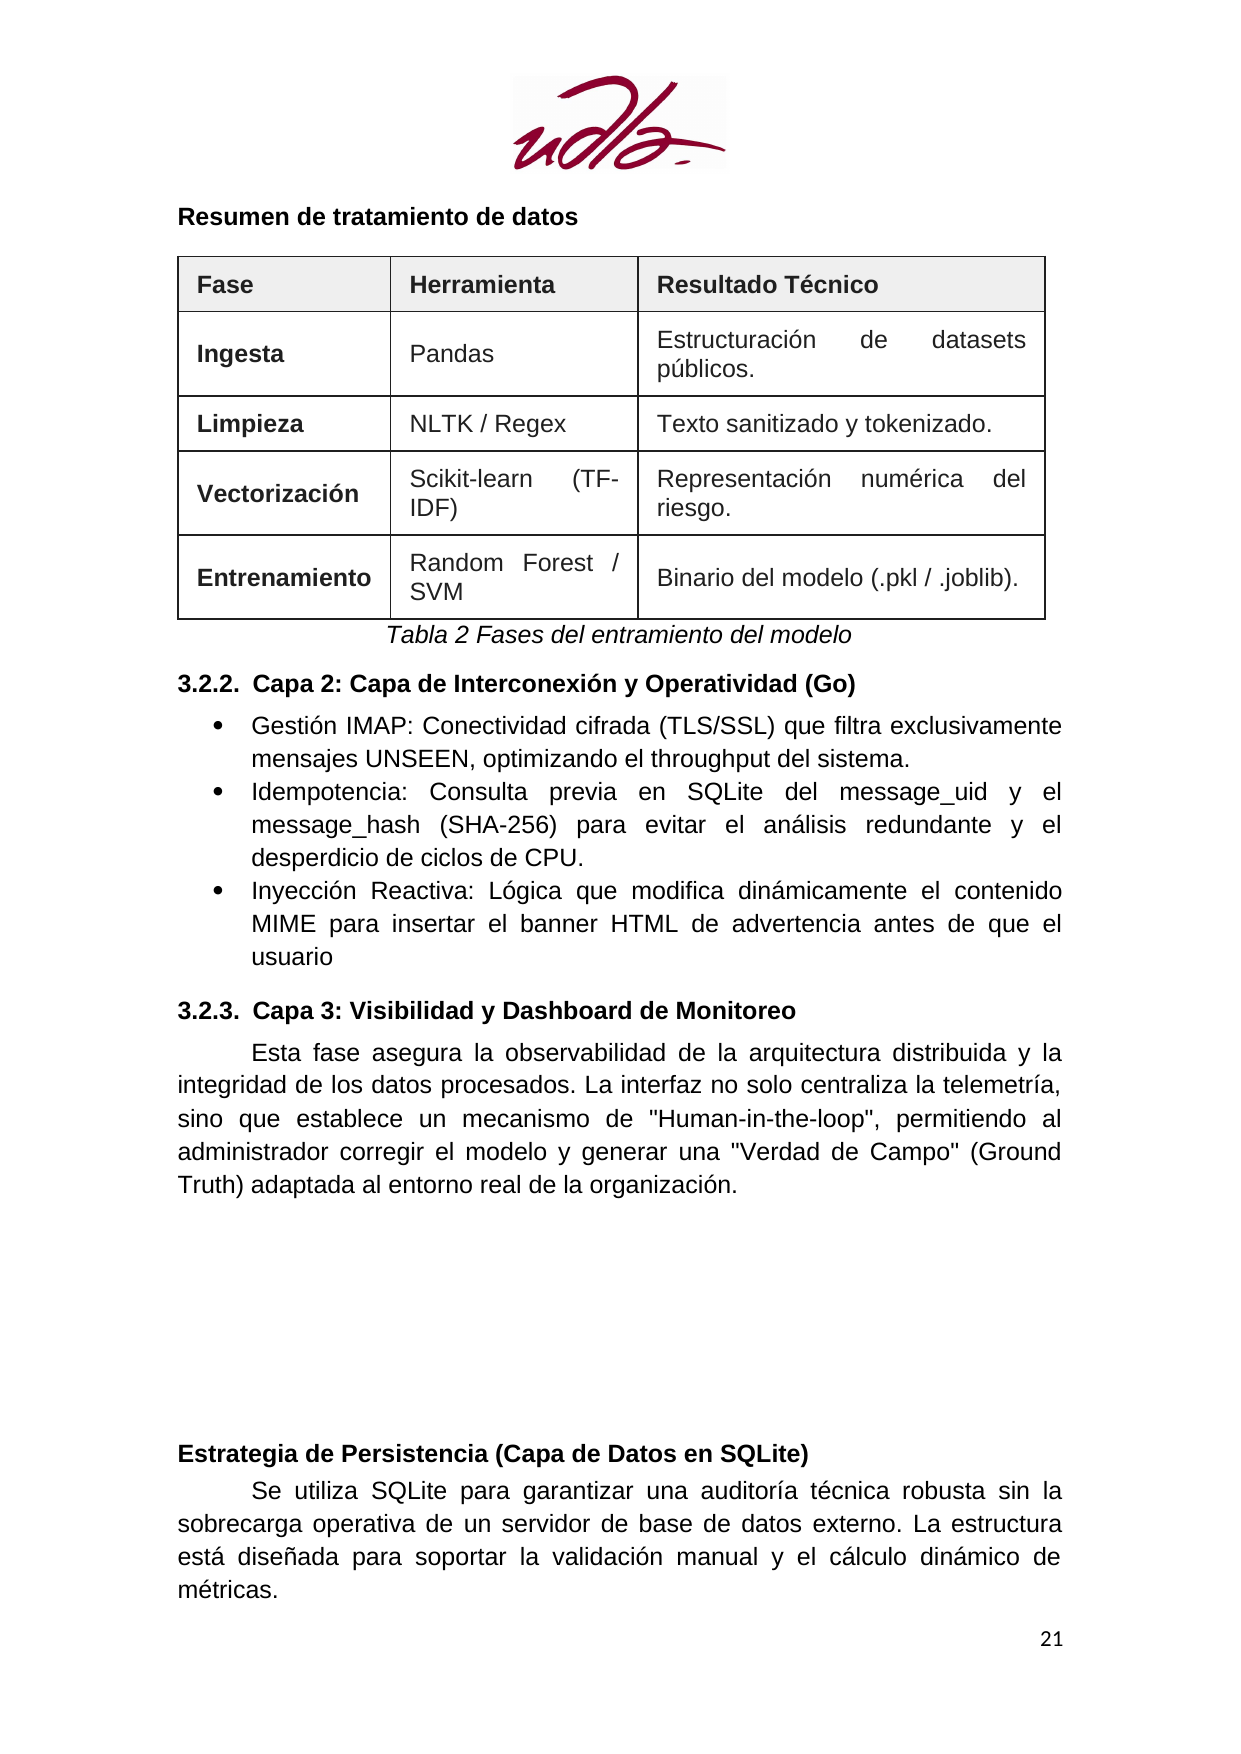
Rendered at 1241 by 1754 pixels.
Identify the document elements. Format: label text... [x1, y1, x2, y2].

table_cell Pandas [391, 312, 637, 395]
subtitle Estrategia de Persistencia (Capa de Datos en SQLite) [177, 1439, 1063, 1468]
table_cell Texto sanitizado y tokenizado. [639, 397, 1044, 450]
text Se utiliza SQLite para garantizar una auditoría técnica robusta sin la sobrecarga operativa de un servidor de base de datos externo. La estructura está diseñada para soportar la validación manual y el cálculo dinámico de métricas. [177, 1476, 1063, 1604]
list Idempotencia: Consulta previa en SQLite del message_uid y el message_hash (SHA-256) para evitar el análisis redundante y el desperdicio de ciclos de CPU. [213, 777, 1063, 872]
table_cell NLTK / Regex [391, 397, 637, 450]
table_header Fase [179, 257, 390, 311]
table_cell Limpieza [179, 397, 390, 450]
text Resumen de tratamiento de datos [177, 202, 1063, 230]
table_cell Scikit-learn (TF-IDF) [391, 452, 637, 534]
subtitle Capa 3: Visibilidad y Dashboard de Monitoreo [177, 996, 1063, 1025]
table_cell Binario del modelo (.pkl / .joblib). [639, 536, 1044, 618]
subtitle Capa 2: Capa de Interconexión y Operatividad (Go) [177, 669, 1063, 698]
table_header Resultado Técnico [639, 257, 1044, 311]
table_cell Random Forest / SVM [391, 536, 637, 618]
list Gestión IMAP: Conectividad cifrada (TLS/SSL) que filtra exclusivamente mensajes UNSEEN, optimizando el throughput del sistema. [213, 711, 1063, 773]
table_cell Entrenamiento [179, 536, 390, 618]
text Esta fase asegura la observabilidad de la arquitectura distribuida y la integridad de los datos procesados. La interfaz no solo centraliza la telemetría, sino que establece un mecanismo de "Human-in-the-loop", permitiendo al administrador corregir el modelo y generar una "Verdad de Campo" (Ground Truth) adaptada al entorno real de la organización. [177, 1037, 1063, 1198]
table_cell Estructuración de datasets públicos. [639, 312, 1044, 395]
text Tabla 2 Fases del entramiento del modelo [177, 620, 1063, 649]
table_cell Vectorización [179, 452, 390, 534]
table_cell Representación numérica del riesgo. [639, 452, 1044, 534]
table_header Herramienta [391, 257, 637, 311]
table_cell Ingesta [179, 312, 390, 395]
list Inyección Reactiva: Lógica que modifica dinámicamente el contenido MIME para insertar el banner HTML de advertencia antes de que el usuario [213, 876, 1063, 971]
picture [509, 73, 731, 174]
